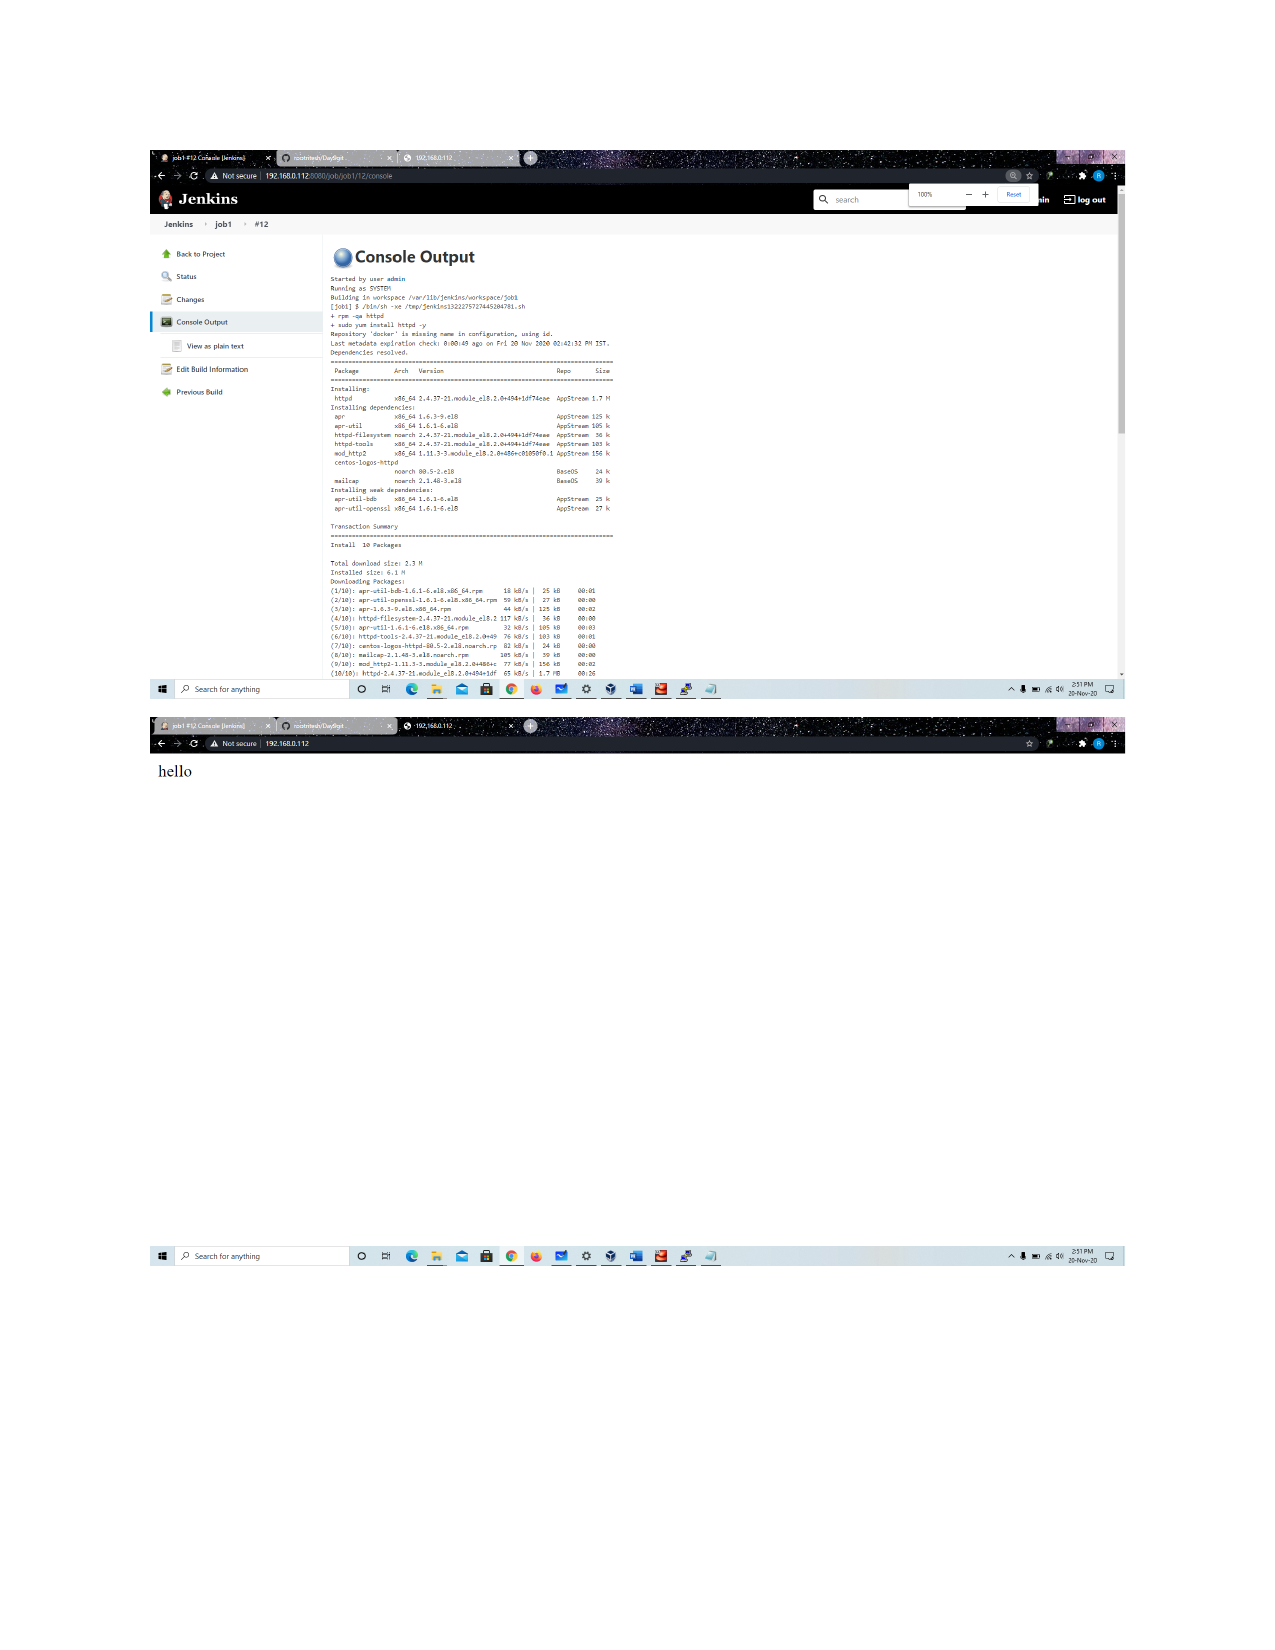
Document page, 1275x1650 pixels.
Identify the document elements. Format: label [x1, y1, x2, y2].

picture [150, 717, 1125, 1266]
picture [150, 150, 1125, 699]
